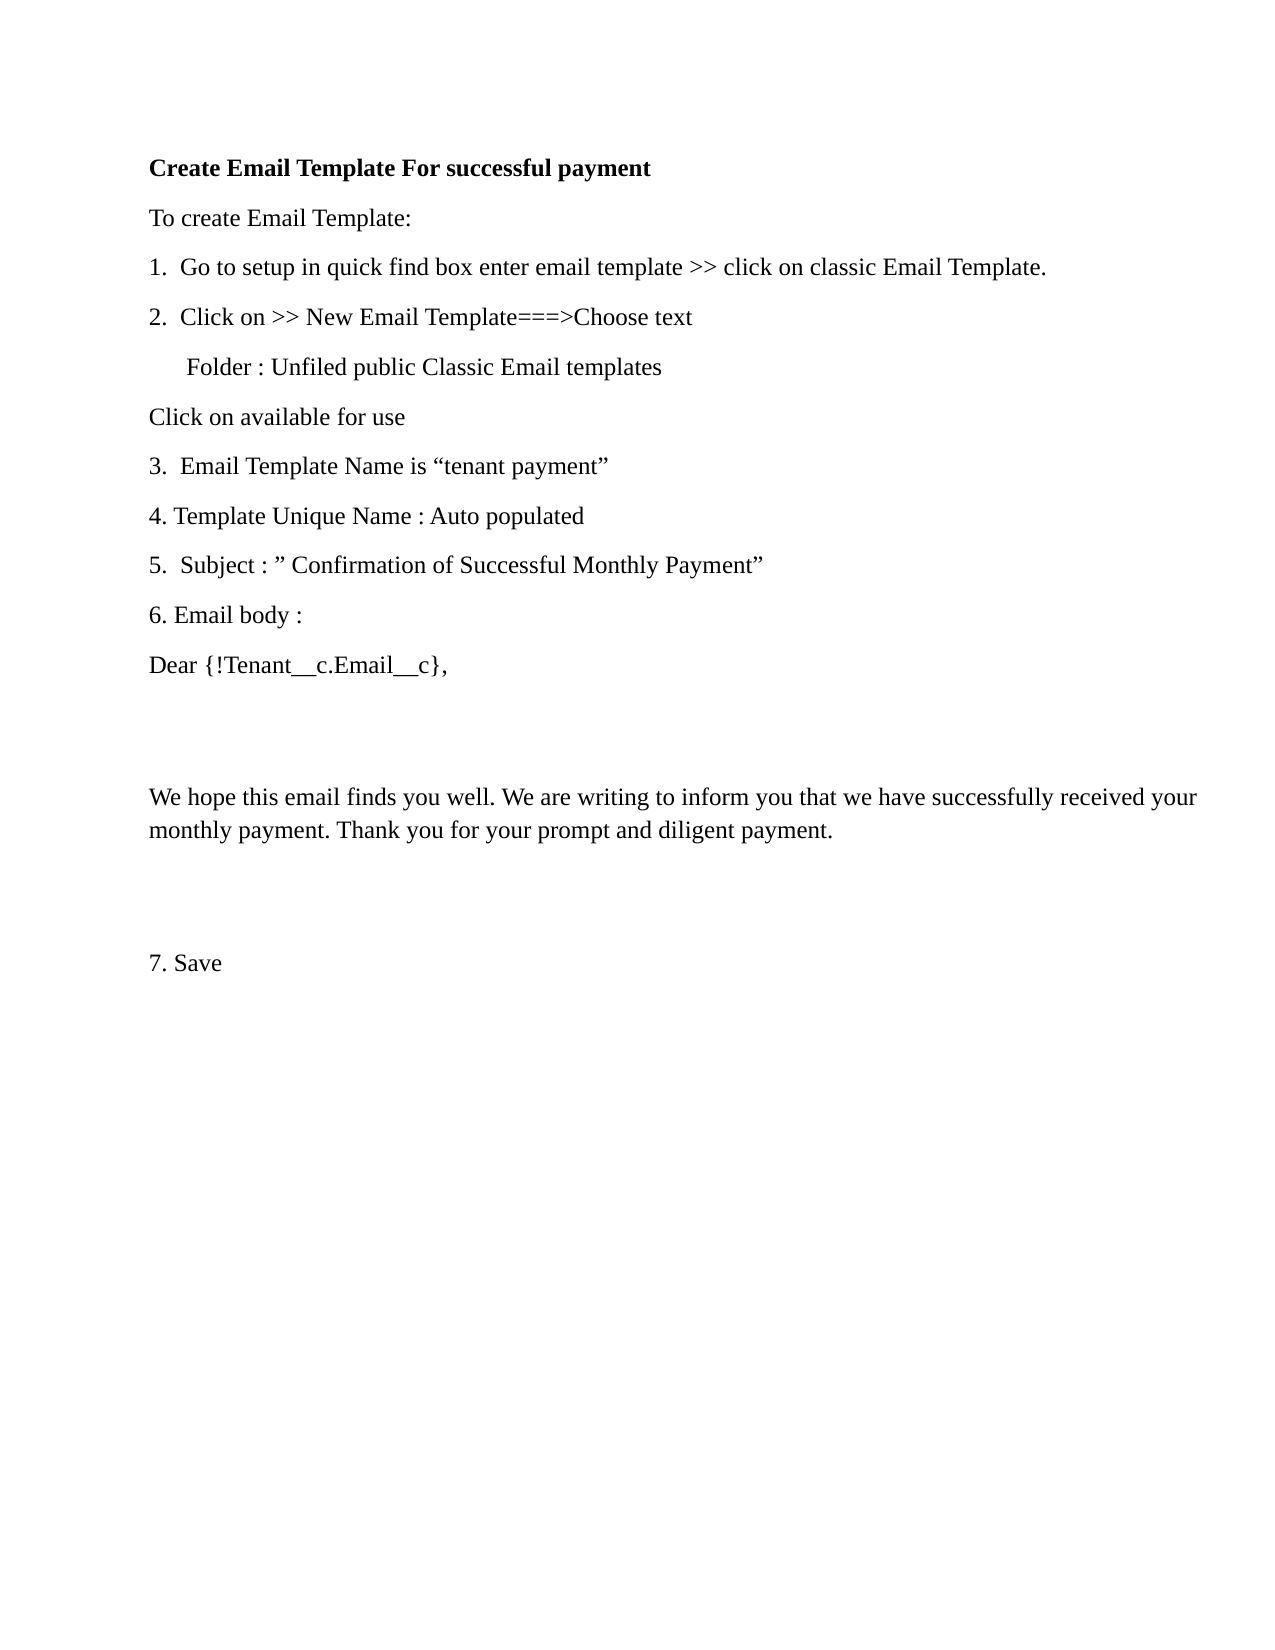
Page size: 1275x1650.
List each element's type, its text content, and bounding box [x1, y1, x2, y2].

text 6. Email body : [148, 600, 1207, 629]
text 5. Subject : ” Confirmation of Successful Monthly Payment” [148, 551, 1207, 579]
text Click on available for use [148, 402, 1207, 430]
text 3. Email Template Name is “tenant payment” [148, 451, 1207, 480]
text 2. Click on >> New Email Template===>Choose text [148, 302, 1207, 331]
text To create Email Template: [148, 203, 1207, 232]
text We hope this email finds you well. We are writing to inform you that we have successfully received your monthly payment. Thank you for your prompt and diligent payment. [148, 782, 1207, 844]
text 4. Template Unique Name : Auto populated [148, 501, 1207, 530]
text Create Email Template For successful payment [148, 153, 1207, 182]
text 7. Save [148, 948, 1207, 977]
text 1. Go to setup in quick find box enter email template >> click on classic Email Template. [148, 252, 1207, 281]
text Folder : Unfiled public Classic Email templates [148, 352, 1207, 381]
text Dear {!Tenant__c.Email__c}, [148, 650, 1207, 679]
